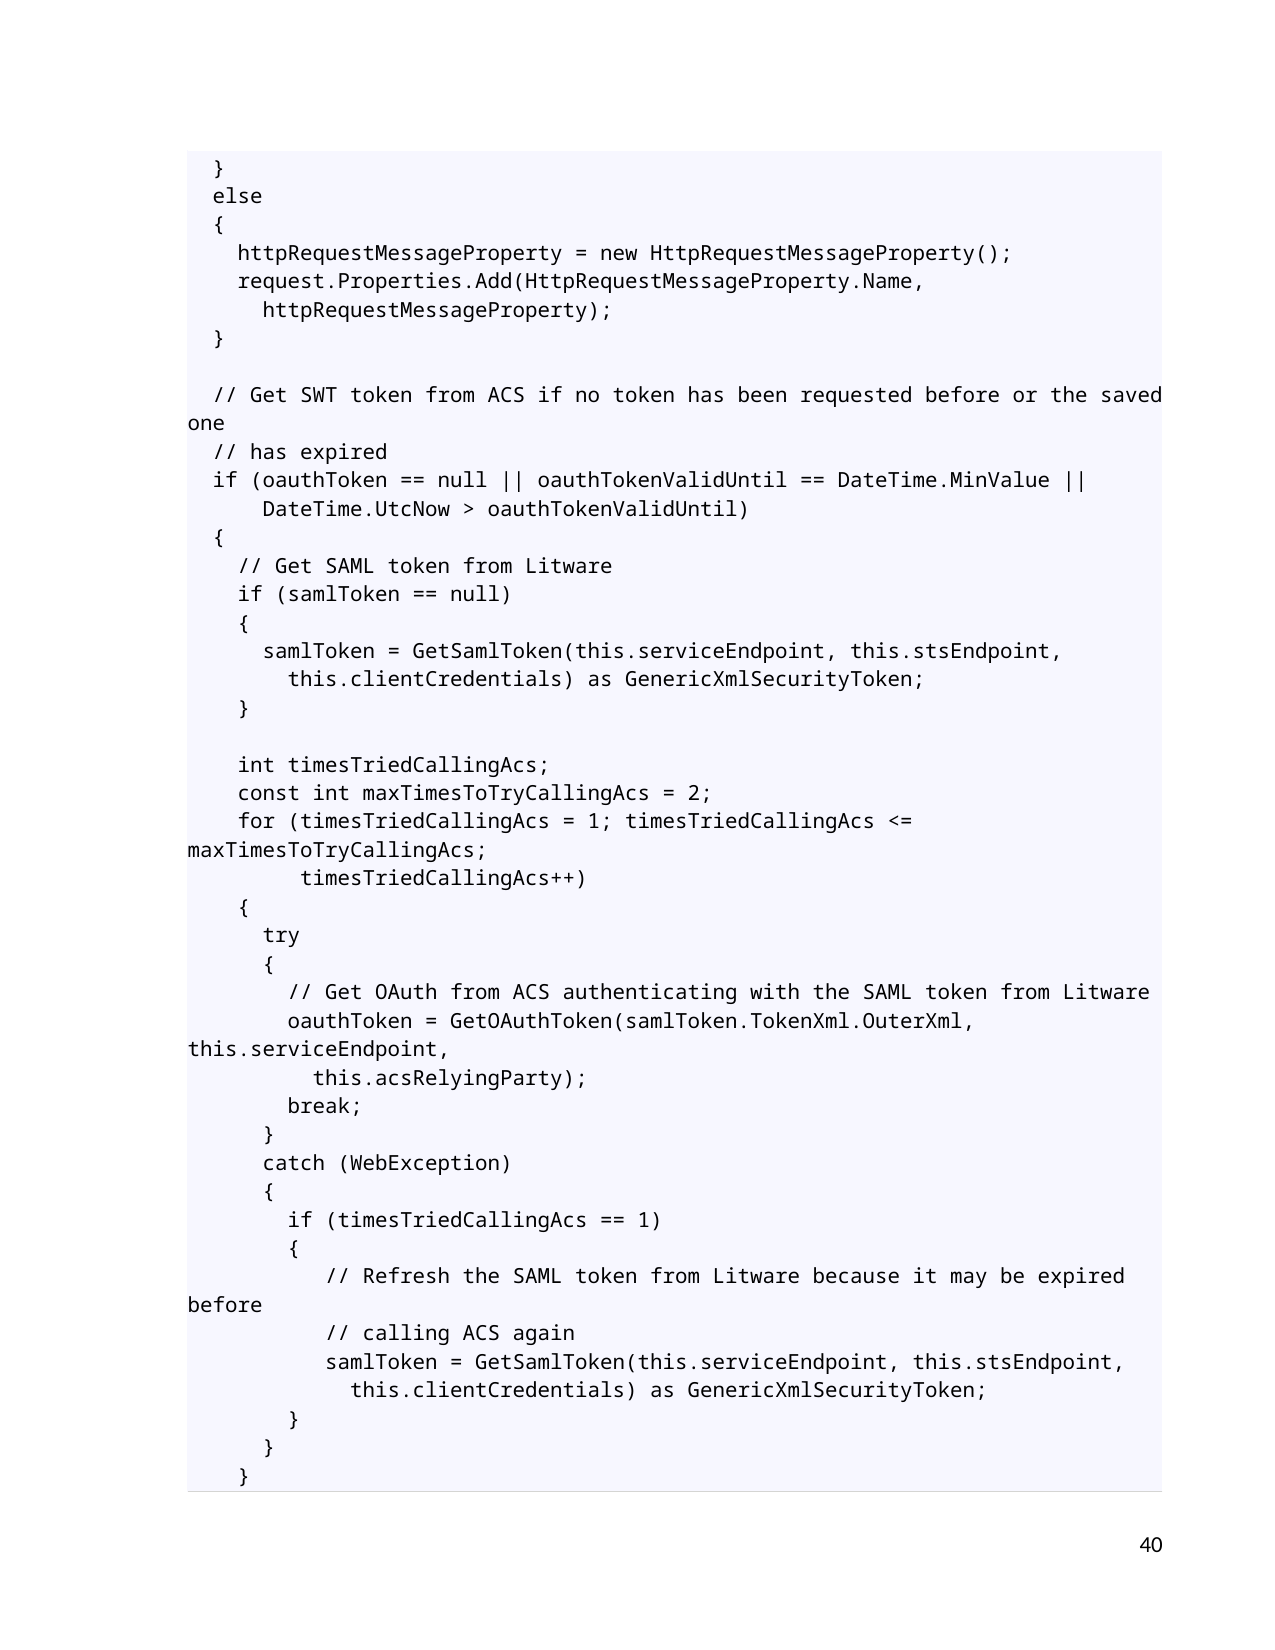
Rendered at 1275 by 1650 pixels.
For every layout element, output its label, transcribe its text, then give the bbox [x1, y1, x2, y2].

text // Get OAuth from ACS authenticating with the SAML token from Litware [187, 975, 1162, 1003]
text try [187, 918, 1162, 946]
text { [187, 207, 1162, 235]
text { [187, 1231, 1162, 1259]
text oauthToken = GetOAuthToken(samlToken.TokenXml.OuterXml, this.serviceEndpoint, [187, 1003, 1162, 1060]
text } [187, 690, 1162, 719]
text { [187, 946, 1162, 975]
text samlToken = GetSamlToken(this.serviceEndpoint, this.stsEndpoint, [187, 633, 1162, 662]
text if (samlToken == null) [187, 577, 1162, 605]
text } [187, 1401, 1162, 1430]
text catch (WebException) [187, 1145, 1162, 1174]
text int timesTriedCallingAcs; [187, 747, 1162, 776]
text timesTriedCallingAcs++) [187, 861, 1162, 889]
text this.clientCredentials) as GenericXmlSecurityToken; [187, 1373, 1162, 1401]
text // calling ACS again [187, 1316, 1162, 1344]
text this.clientCredentials) as GenericXmlSecurityToken; [187, 662, 1162, 690]
text const int maxTimesToTryCallingAcs = 2; [187, 776, 1162, 804]
text } [187, 1458, 1162, 1492]
text for (timesTriedCallingAcs = 1; timesTriedCallingAcs <= maxTimesToTryCallingAcs; [187, 804, 1162, 861]
text { [187, 520, 1162, 548]
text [187, 264, 1162, 292]
text } [187, 321, 1162, 349]
text if (timesTriedCallingAcs == 1) [187, 1202, 1162, 1231]
text { [187, 1174, 1162, 1202]
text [187, 235, 1162, 264]
text httpRequestMessageProperty); [187, 292, 1162, 321]
text this.acsRelyingParty); [187, 1060, 1162, 1088]
text // has expired [187, 434, 1162, 463]
text { [187, 605, 1162, 633]
text DateTime.UtcNow > oauthTokenValidUntil) [187, 491, 1162, 520]
text } [187, 1117, 1162, 1145]
text else [187, 178, 1162, 207]
text } [187, 1430, 1162, 1458]
text // Get SAML token from Litware [187, 548, 1162, 577]
text } [187, 151, 1162, 178]
text if (oauthToken == null || oauthTokenValidUntil == DateTime.MinValue || [187, 463, 1162, 491]
text break; [187, 1088, 1162, 1117]
text // Refresh the SAML token from Litware because it may be expired before [187, 1259, 1162, 1316]
text // Get SWT token from ACS if no token has been requested before or the saved one [187, 377, 1162, 434]
text { [187, 889, 1162, 918]
text samlToken = GetSamlToken(this.serviceEndpoint, this.stsEndpoint, [187, 1344, 1162, 1373]
